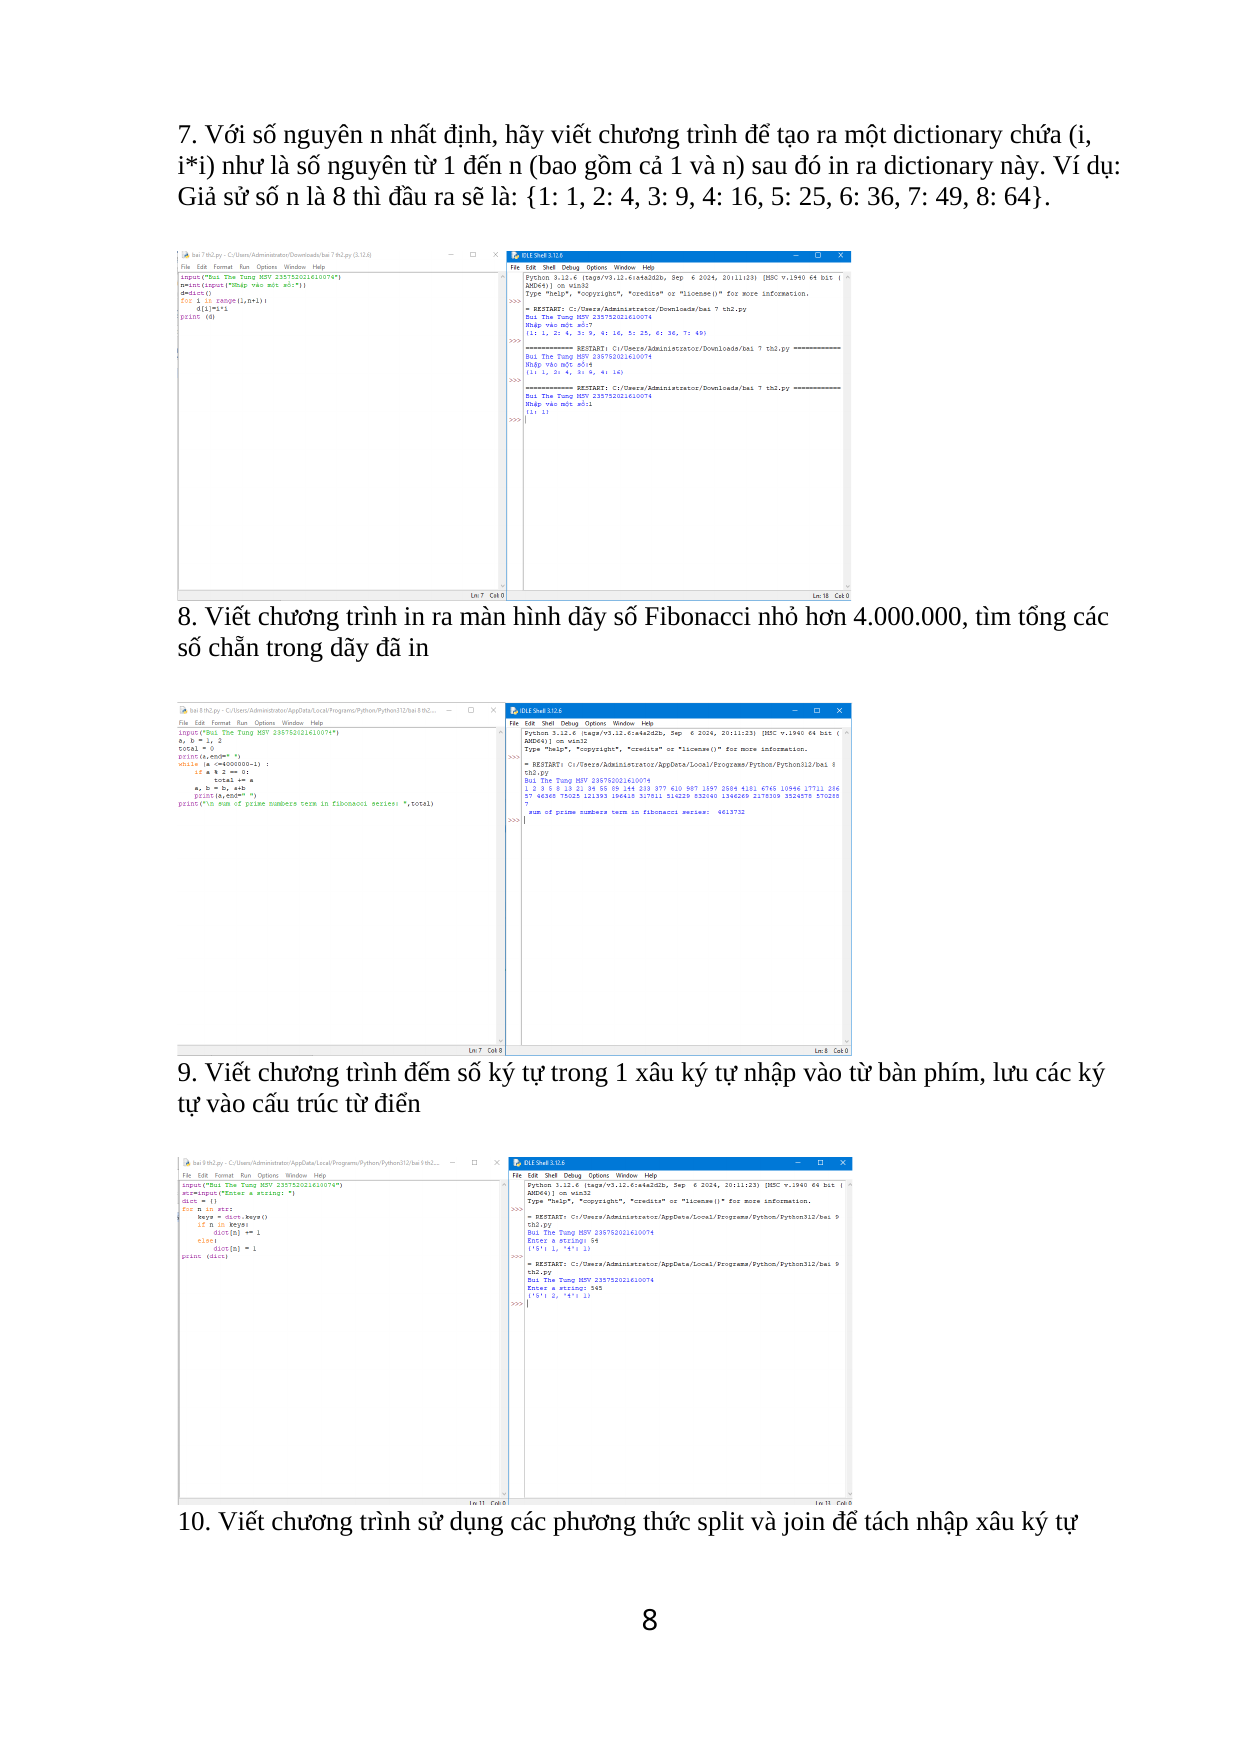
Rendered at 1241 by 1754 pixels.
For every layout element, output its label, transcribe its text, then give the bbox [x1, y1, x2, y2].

text 7. Với số nguyên n nhất định, hãy viết chương trình để tạo ra một dictionary chứa (i, i*i) như là số nguyên từ 1 đến n (bao gồm cả 1 và n) sau đó in ra dictionary này. Ví dụ: Giả sử số n là 8 thì đầu ra sẽ là: {1: 1, 2: 4, 3: 9, 4: 16, 5: 25, 6: 36, 7: 49, 8: 64}. [177, 118, 1122, 212]
picture [177, 251, 852, 601]
text 8. Viết chương trình in ra màn hình dãy số Fibonacci nhỏ hơn 4.000.000, tìm tổng các số chẵn trong dãy đã in [177, 600, 1122, 662]
picture [177, 1157, 853, 1505]
text 9. Viết chương trình đếm số ký tự trong 1 xâu ký tự nhập vào từ bàn phím, lưu các ký tự vào cấu trúc từ điển [177, 1056, 1122, 1118]
picture [177, 702, 853, 1056]
text 10. Viết chương trình sử dụng các phương thức split và join để tách nhập xâu ký tự [177, 1505, 1122, 1536]
